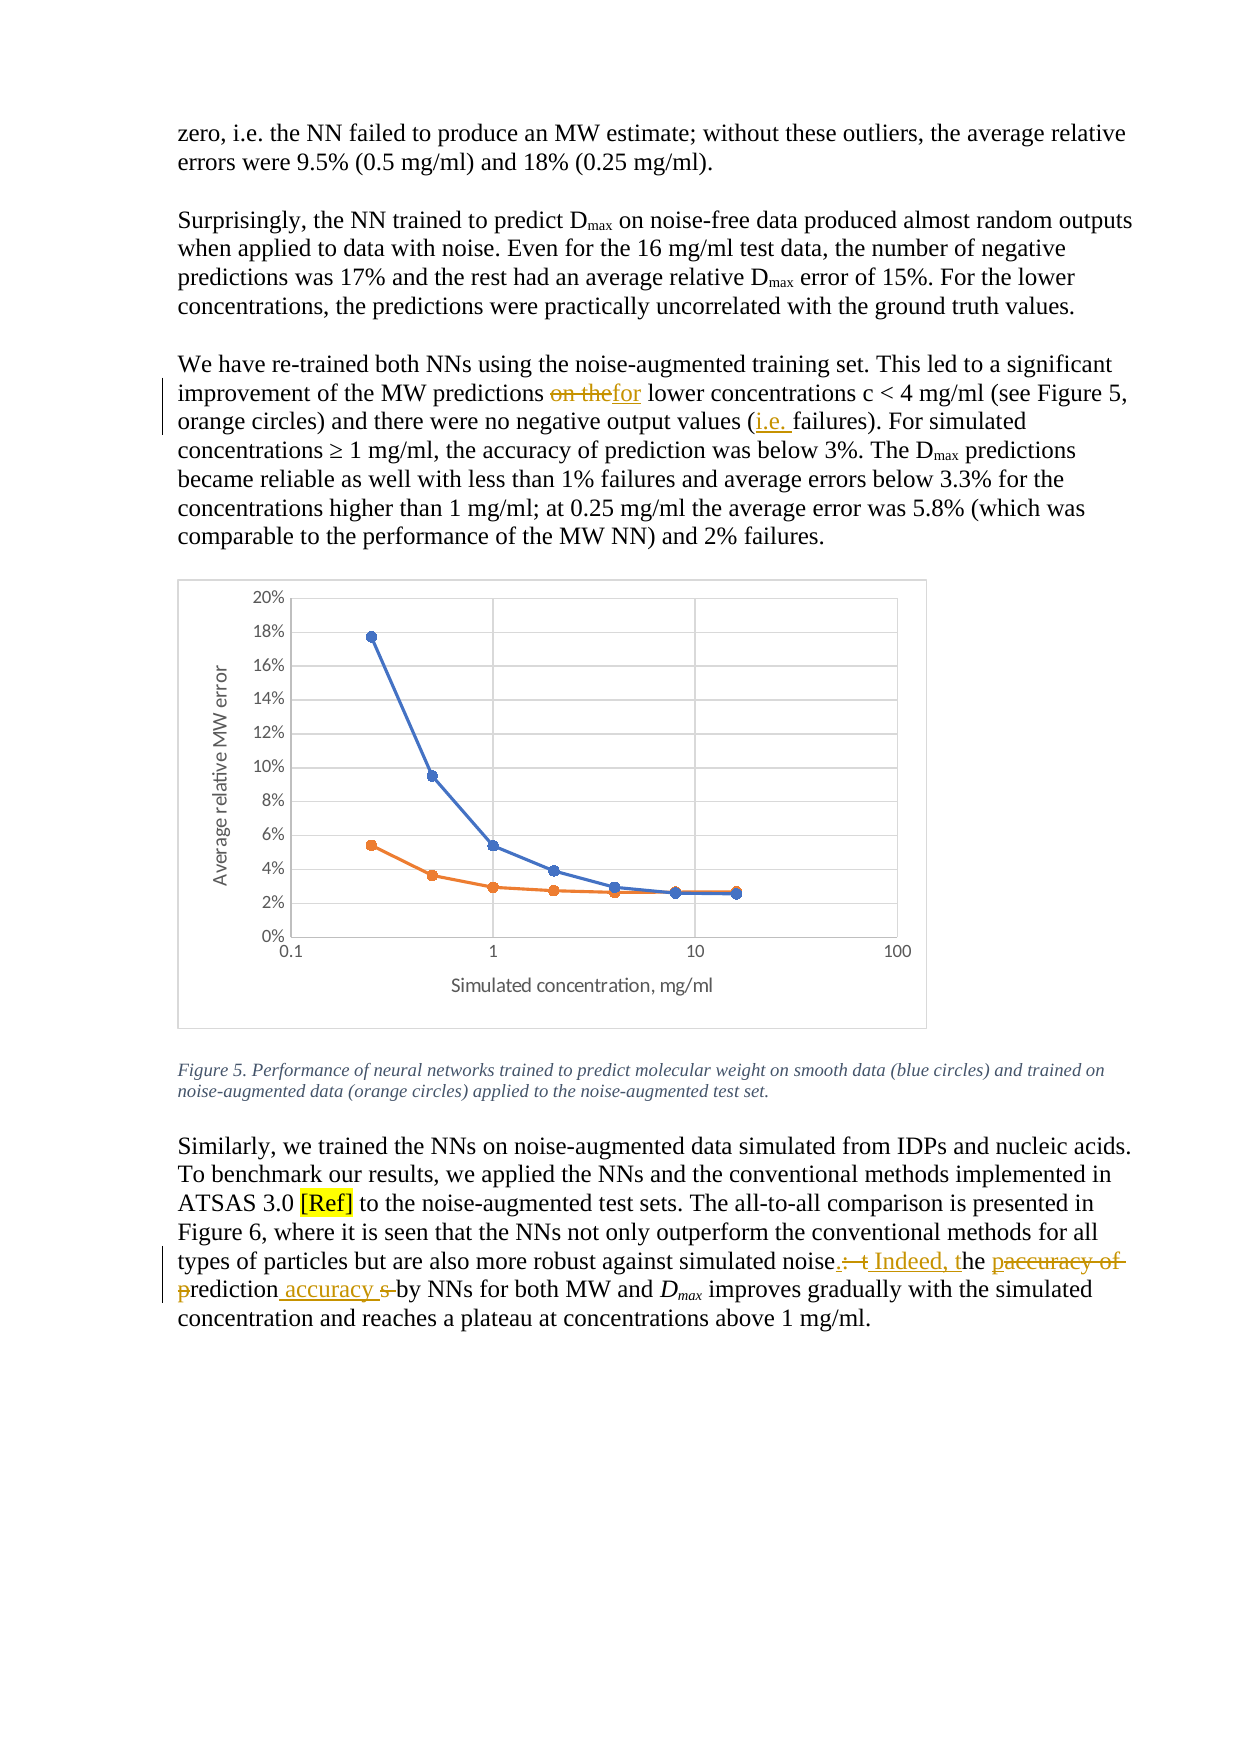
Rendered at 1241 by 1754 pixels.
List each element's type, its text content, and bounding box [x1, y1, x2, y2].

text We have re-trained both NNs using the noise-augmented training set. This led to a significant improvement of the MW predictions lower concentrations c < 4 mg/ml (see Figure 5, orange circles) and there were no negative output values (failures). For simulated concentrations ≥ 1 mg/ml, the accuracy of prediction was below 3%. The Dmax predictions became reliable as well with less than 1% failures and average errors below 3.3% for the concentrations higher than 1 mg/ml; at 0.25 mg/ml the average error was 5.8% (which was comparable to the performance of the MW NN) and 2% failures. [177, 349, 1152, 550]
text Figure 5. Performance of neural networks trained to predict molecular weight on smooth data (blue circles) and trained on noise-augmented data (orange circles) applied to the noise-augmented test set. [177, 1058, 1152, 1102]
text Similarly, we trained the NNs on noise-augmented data simulated from IDPs and nucleic acids. To benchmark our results, we applied the NNs and the conventional methods implemented in ATSAS 3.0 [Ref] to the noise-augmented test sets. The all-to-all comparison is presented in Figure 6, where it is seen that the NNs not only outperform the conventional methods for all types of particles but are also more robust against simulated noisehe redictionby NNs for both MW and Dmax improves gradually with the simulated concentration and reaches a plateau at concentrations above 1 mg/ml. [177, 1131, 1152, 1332]
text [177, 118, 1152, 176]
text Surprisingly, the NN trained to predict Dmax on noise-free data produced almost random outputs when applied to data with noise. Even for the 16 mg/ml test data, the number of negative predictions was 17% and the rest had an average relative Dmax error of 15%. For the lower concentrations, the predictions were practically uncorrelated with the ground truth values. [177, 205, 1152, 320]
